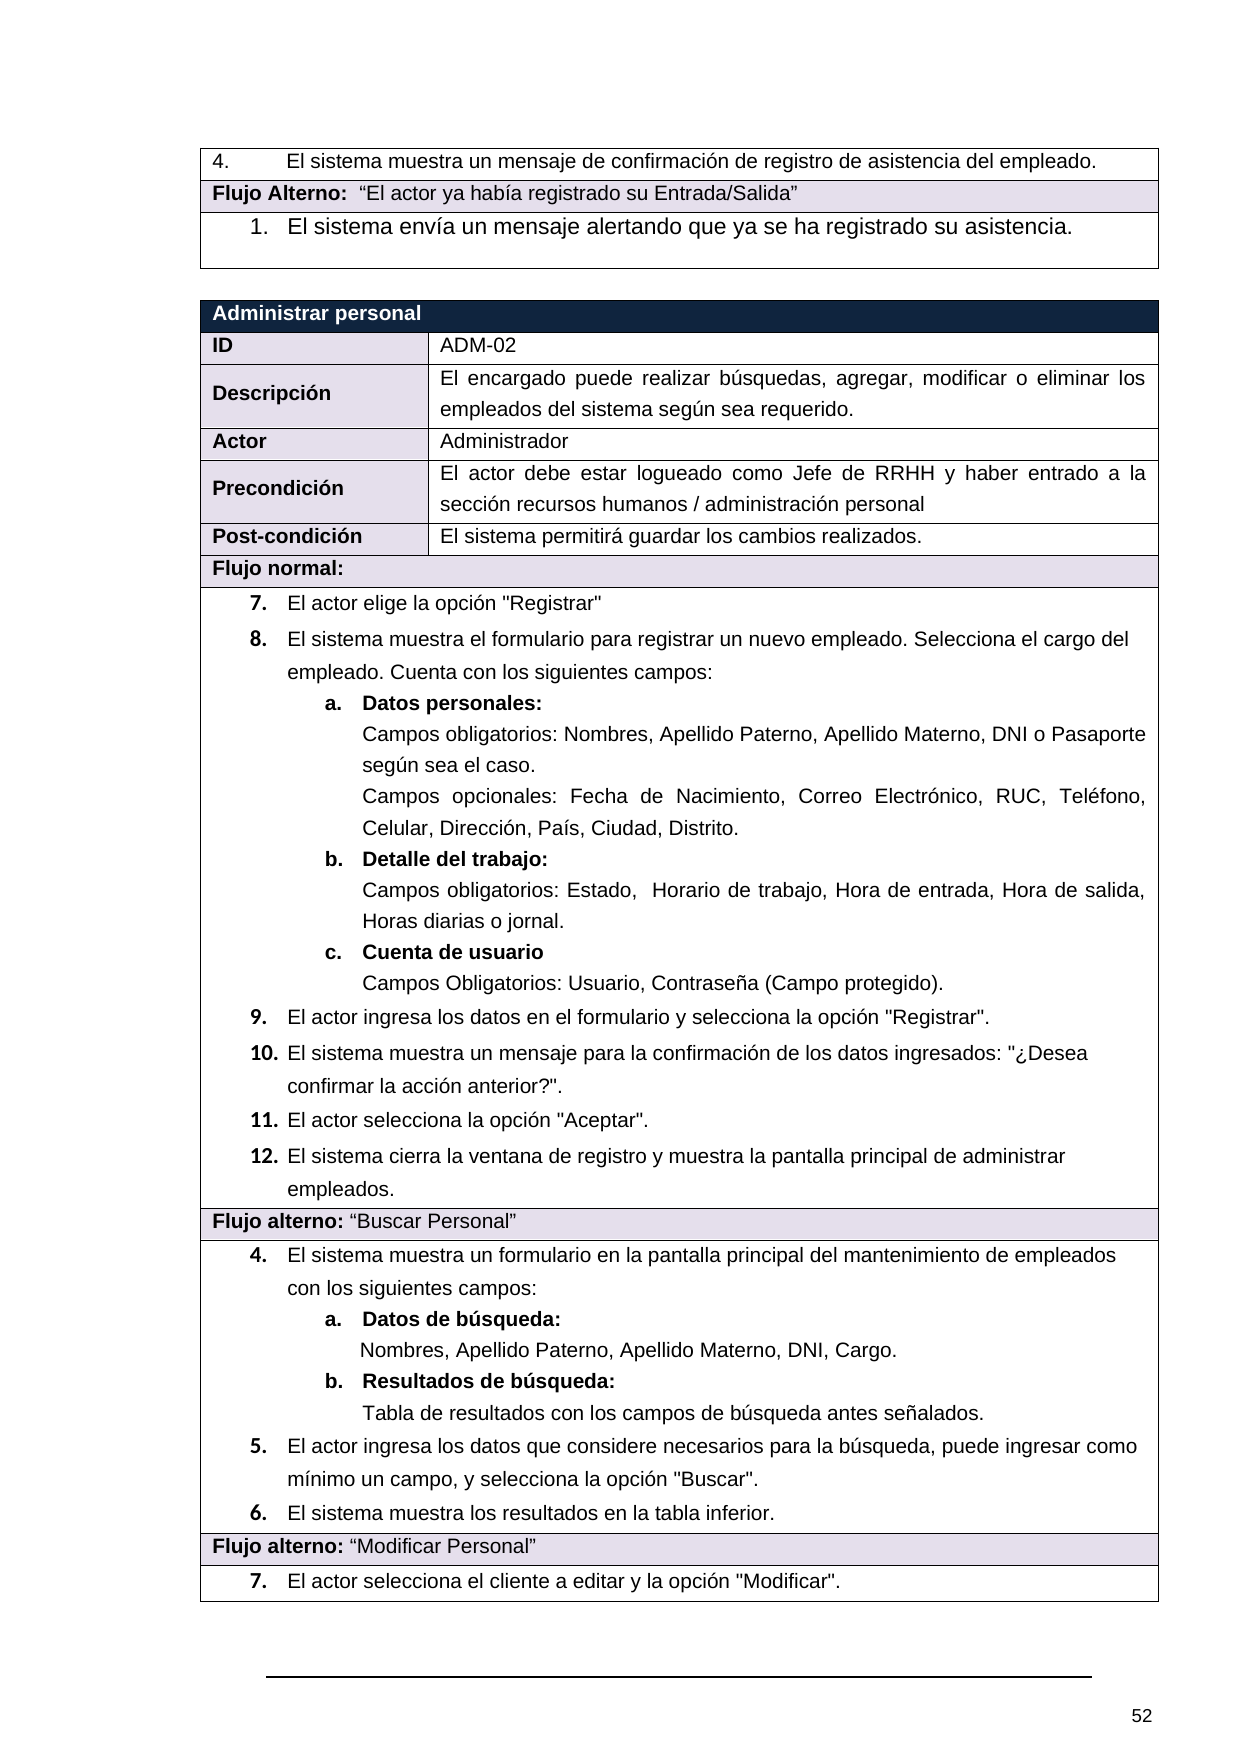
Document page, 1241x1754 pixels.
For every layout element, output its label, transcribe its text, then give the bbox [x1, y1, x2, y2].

table_cell Flujo Alterno: “El actor ya había registrado su Entrada/Salida” [201, 181, 1158, 212]
table_cell El encargado puede realizar búsquedas, agregar, modificar o eliminar los empleados del sistema según sea requerido. [429, 365, 1158, 427]
table_cell Descripción [201, 365, 428, 427]
table_header Administrar personal [201, 301, 1158, 332]
table_cell El sistema muestra un formulario en la pantalla principal del mantenimiento de empleados con los siguientes campos: Datos de búsqueda: Nombres, Apellido Paterno, Apellido Materno, DNI, Cargo. Resultados de búsqueda: Tabla de resultados con los campos de búsqueda antes señalados. El actor ingresa los datos que considere necesarios para la búsqueda, puede ingresar como mínimo un campo, y selecciona la opción "Buscar". El sistema muestra los resultados en la tabla inferior. [201, 1241, 1158, 1533]
table_cell El actor elige la opción "Registrar" El sistema muestra el formulario para registrar un nuevo empleado. Selecciona el cargo del empleado. Cuenta con los siguientes campos: Datos personales: Campos obligatorios: Nombres, Apellido Paterno, Apellido Materno, DNI o Pasaporte según sea el caso. Campos opcionales: Fecha de Nacimiento, Correo Electrónico, RUC, Teléfono, Celular, Dirección, País, Ciudad, Distrito. Detalle del trabajo: Campos obligatorios: Estado, Horario de trabajo, Hora de entrada, Hora de salida, Horas diarias o jornal. Cuenta de usuario Campos Obligatorios: Usuario, Contraseña (Campo protegido). El actor ingresa los datos en el formulario y selecciona la opción "Registrar". El sistema muestra un mensaje para la confirmación de los datos ingresados: "¿Desea confirmar la acción anterior?". El actor selecciona la opción "Aceptar". El sistema cierra la ventana de registro y muestra la pantalla principal de administrar empleados. [201, 588, 1158, 1207]
table_cell Actor [201, 429, 428, 459]
table_cell Flujo normal: [201, 556, 1158, 587]
table_cell Flujo alterno: “Buscar Personal” [201, 1209, 1158, 1239]
table_cell ID [201, 333, 428, 364]
table_cell Post-condición [201, 524, 428, 555]
table_cell Flujo alterno: “Modificar Personal” [201, 1534, 1158, 1565]
table_cell ADM-02 [429, 333, 1158, 364]
table_cell Administrador [429, 429, 1158, 459]
table_cell El sistema envía un mensaje alertando que ya se ha registrado su asistencia. [201, 213, 1158, 268]
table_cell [201, 149, 1158, 180]
table_cell El sistema permitirá guardar los cambios realizados. [429, 524, 1158, 555]
table_cell El actor debe estar logueado como Jefe de RRHH y haber entrado a la sección recursos humanos / administración personal [429, 461, 1158, 523]
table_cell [201, 1566, 1158, 1601]
table_cell Precondición [201, 461, 428, 523]
